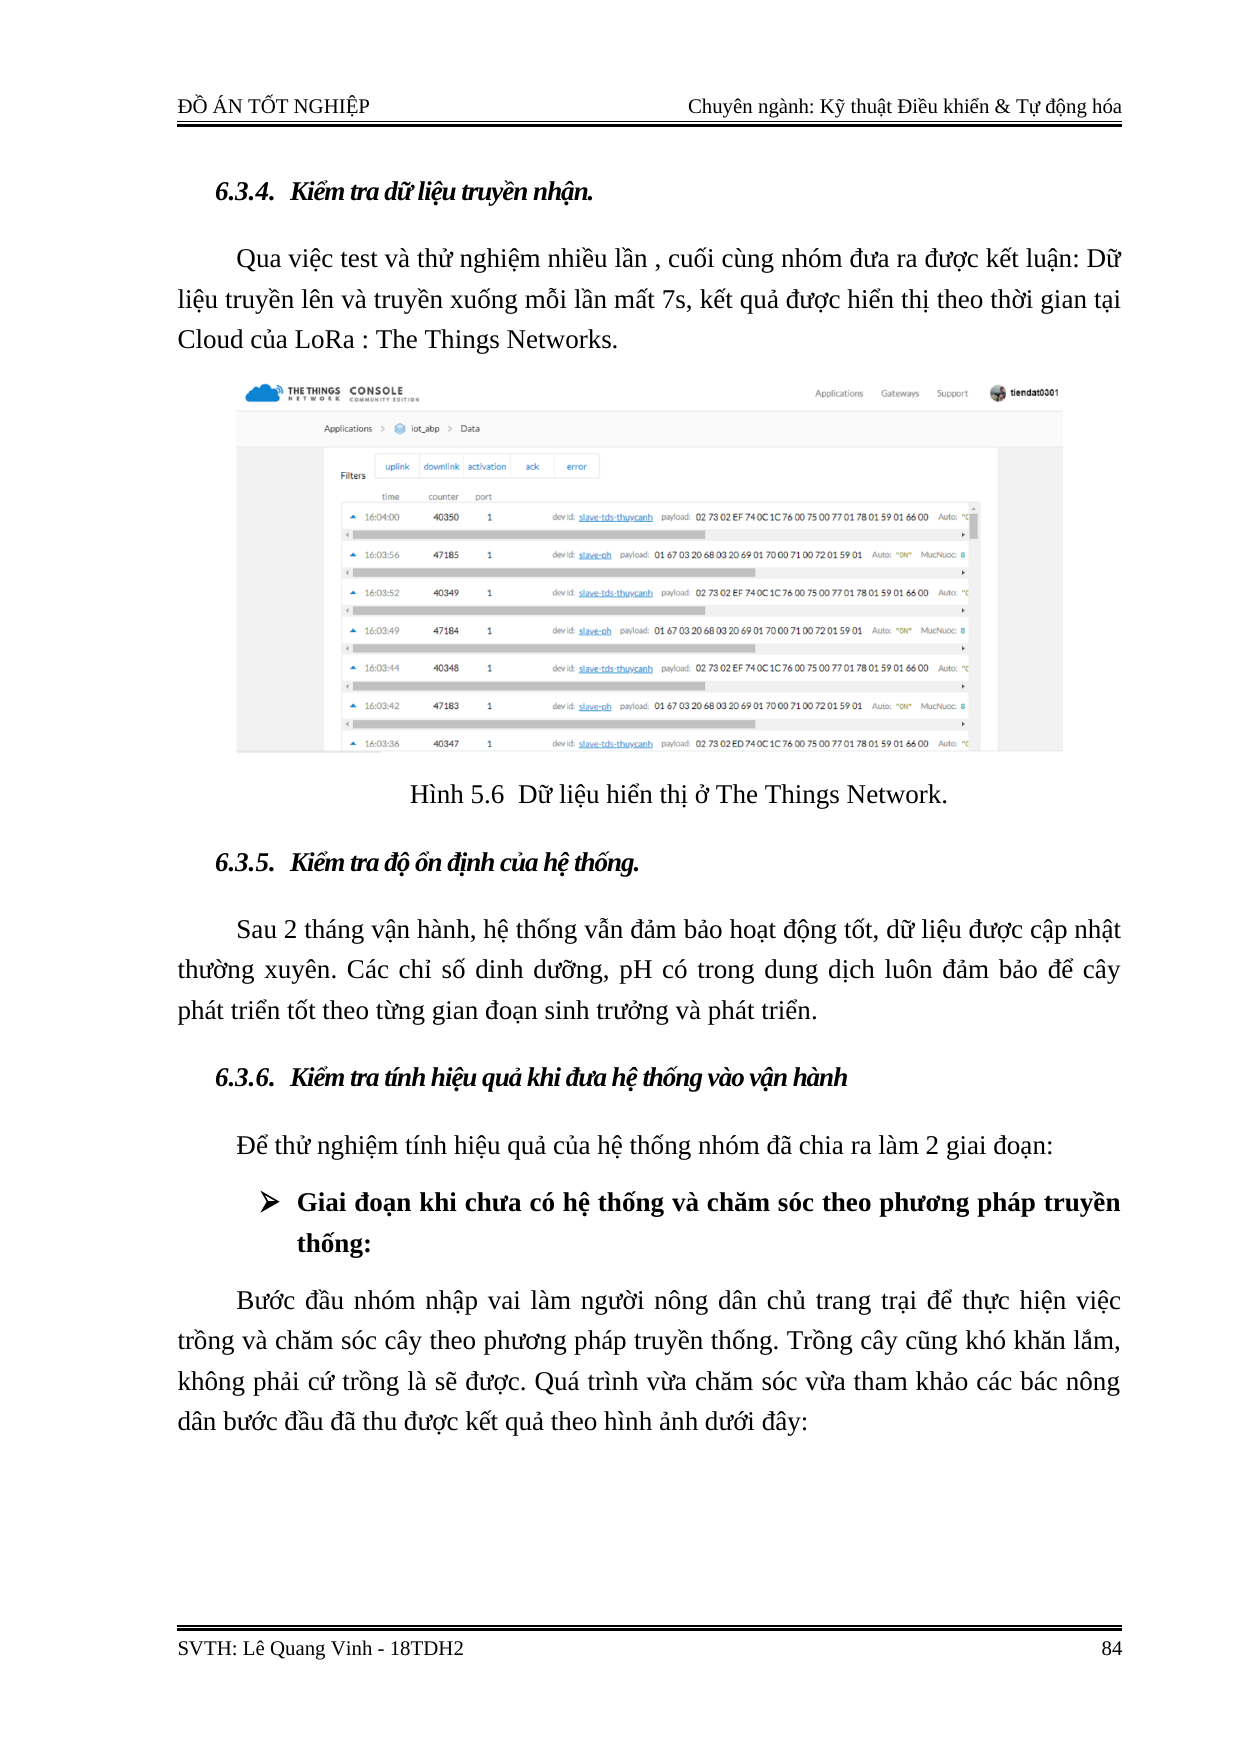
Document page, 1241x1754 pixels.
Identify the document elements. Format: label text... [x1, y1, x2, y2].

text Hình 5.6 Dữ liệu hiển thị ở The Things Network. [177, 778, 1122, 809]
list Giai đoạn khi chưa có hệ thống và chăm sóc theo phương pháp truyền thống: [259, 1186, 1122, 1258]
subtitle Kiểm tra độ ổn định của hệ thống. [215, 846, 1122, 877]
subtitle Kiểm tra dữ liệu truyền nhận. [215, 175, 1122, 206]
text Để thử nghiệm tính hiệu quả của hệ thống nhóm đã chia ra làm 2 giai đoạn: [177, 1129, 1122, 1160]
text Sau 2 tháng vận hành, hệ thống vẫn đảm bảo hoạt động tốt, dữ liệu được cập nhật thường xuyên. Các chỉ số dinh dưỡng, pH có trong dung dịch luôn đảm bảo để cây phát triển tốt theo từng gian đoạn sinh trưởng và phát triển. [177, 913, 1122, 1025]
subtitle Kiểm tra tính hiệu quả khi đưa hệ thống vào vận hành [215, 1062, 1122, 1093]
picture [236, 380, 1063, 753]
text Bước đầu nhóm nhập vai làm người nông dân chủ trang trại để thực hiện việc trồng và chăm sóc cây theo phương pháp truyền thống. Trồng cây cũng khó khăn lắm, không phải cứ trồng là sẽ được. Quá trình vừa chăm sóc vừa tham khảo các bác nông dân bước đầu đã thu được kết quả theo hình ảnh dưới đây: [177, 1284, 1122, 1436]
text Qua việc test và thử nghiệm nhiều lần , cuối cùng nhóm đưa ra được kết luận: Dữ liệu truyền lên và truyền xuống mỗi lần mất 7s, kết quả được hiển thị theo thời gian tại Cloud của LoRa : The Things Networks. [177, 242, 1122, 354]
